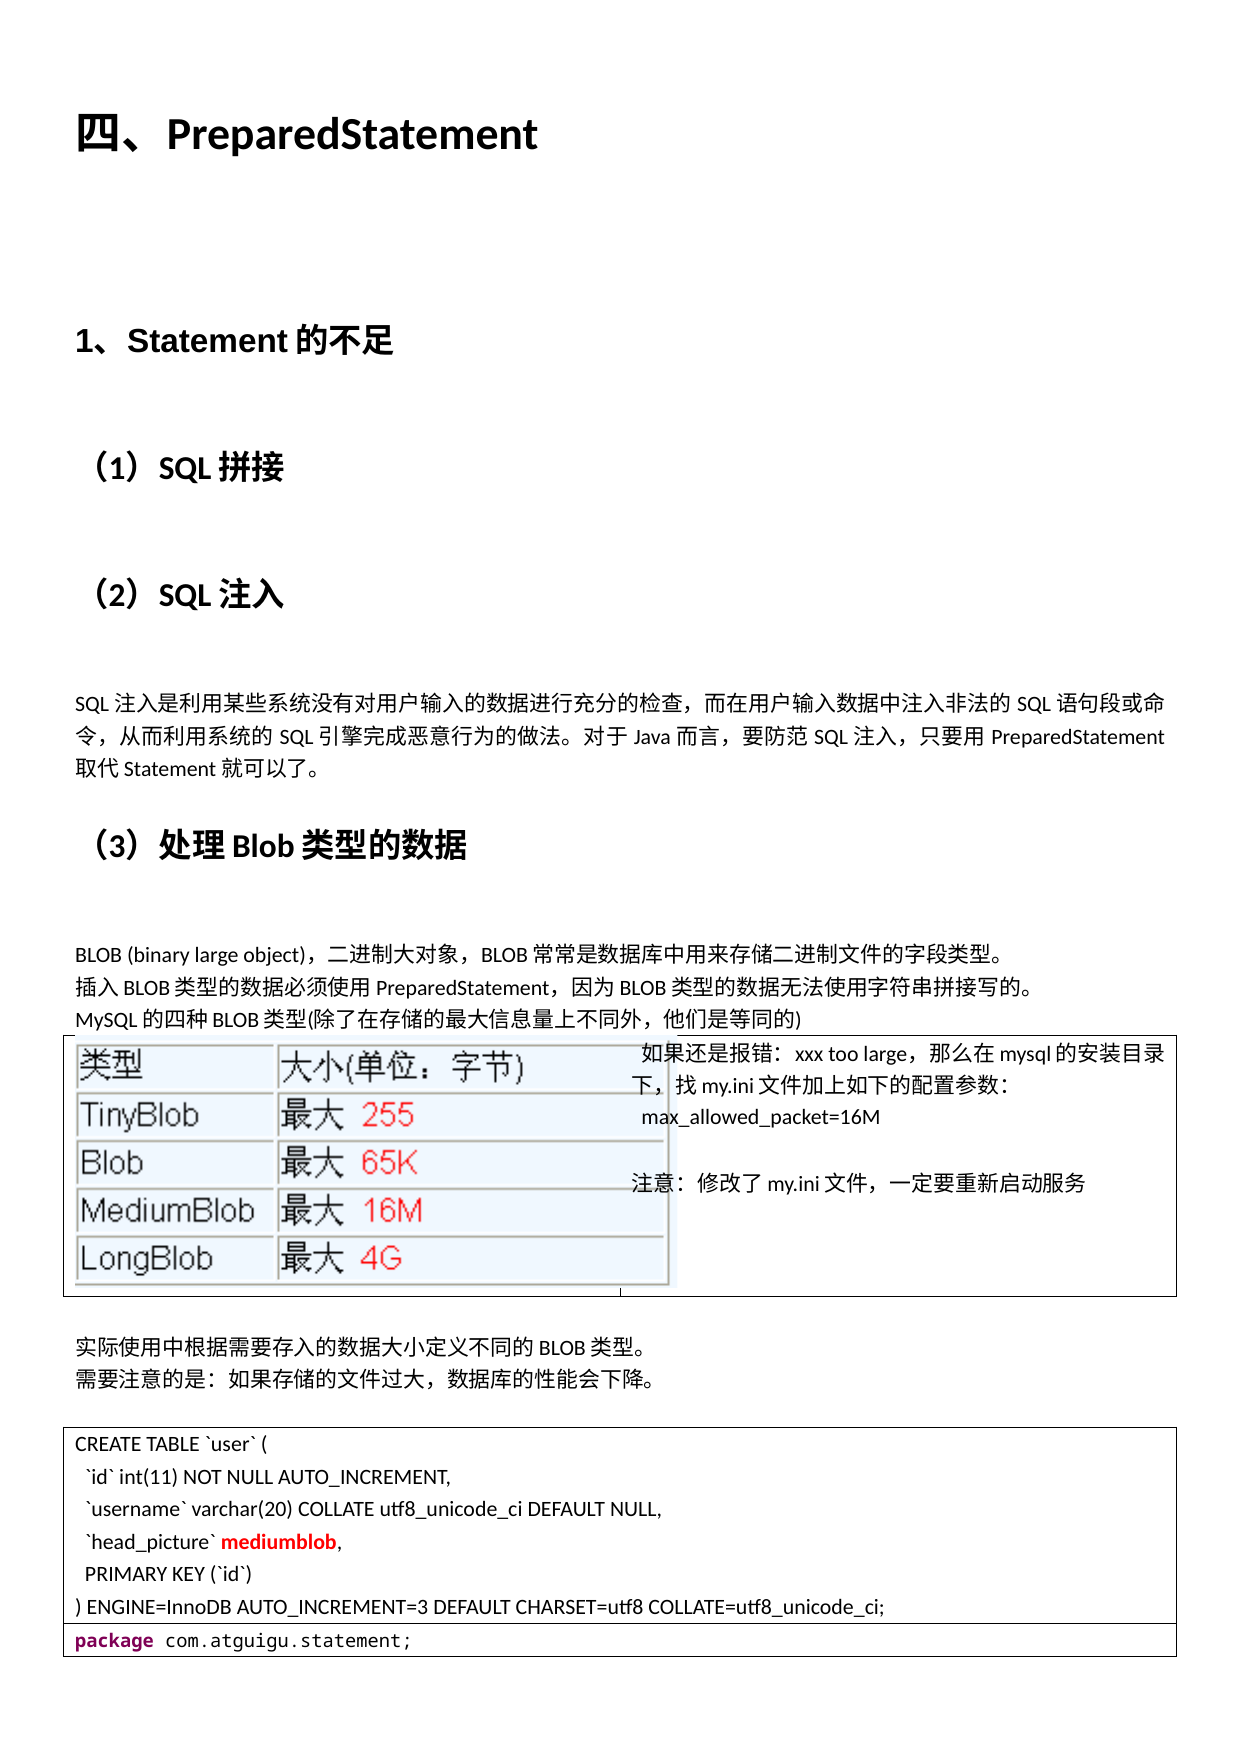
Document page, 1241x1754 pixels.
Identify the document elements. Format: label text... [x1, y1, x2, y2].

text SQL 注入是利用某些系统没有对用户输入的数据进行充分的检查，而在用户输入数据中注入非法的 SQL 语句段或命令，从而利用系统的 SQL 引擎完成恶意行为的做法。对于 Java 而言，要防范 SQL 注入，只要用 PreparedStatement 取代 Statement 就可以了。 [75, 686, 1165, 783]
table_header CREATE TABLE `user` ( `id` int(11) NOT NULL AUTO_INCREMENT, `username` varchar(20) COLLATE utf8_unicode_ci DEFAULT NULL, `head_picture` mediumblob, PRIMARY KEY (`id`) ) ENGINE=InnoDB AUTO_INCREMENT=3 DEFAULT CHARSET=utf8 COLLATE=utf8_unicode_ci; [64, 1428, 1176, 1623]
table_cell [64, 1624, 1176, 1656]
text 插入BLOB类型的数据必须使用PreparedStatement，因为BLOB类型的数据无法使用字符串拼接写的。 [75, 969, 1165, 1002]
subtitle 1、Statement的不足 [75, 305, 1165, 370]
table_header [64, 1036, 620, 1296]
subtitle （3）处理Blob类型的数据 [75, 810, 1165, 875]
text BLOB (binary large object)，二进制大对象，BLOB常常是数据库中用来存储二进制文件的字段类型。 [75, 937, 1165, 969]
text MySQL的四种BLOB类型(除了在存储的最大信息量上不同外，他们是等同的) [75, 1002, 1165, 1034]
text 实际使用中根据需要存入的数据大小定义不同的BLOB类型。 需要注意的是：如果存储的文件过大，数据库的性能会下降。 [75, 1329, 1165, 1394]
picture [75, 1035, 678, 1288]
table_header 如果还是报错：xxx too large，那么在mysql的安装目录下，找my.ini文件加上如下的配置参数： max_allowed_packet=16M 注意：修改了my.ini文件，一定要重新启动服务 [621, 1036, 1176, 1296]
subtitle （1）SQL拼接 [75, 432, 1165, 497]
subtitle （2）SQL注入 [75, 559, 1165, 624]
subtitle 四、PreparedStatement [75, 81, 1165, 178]
